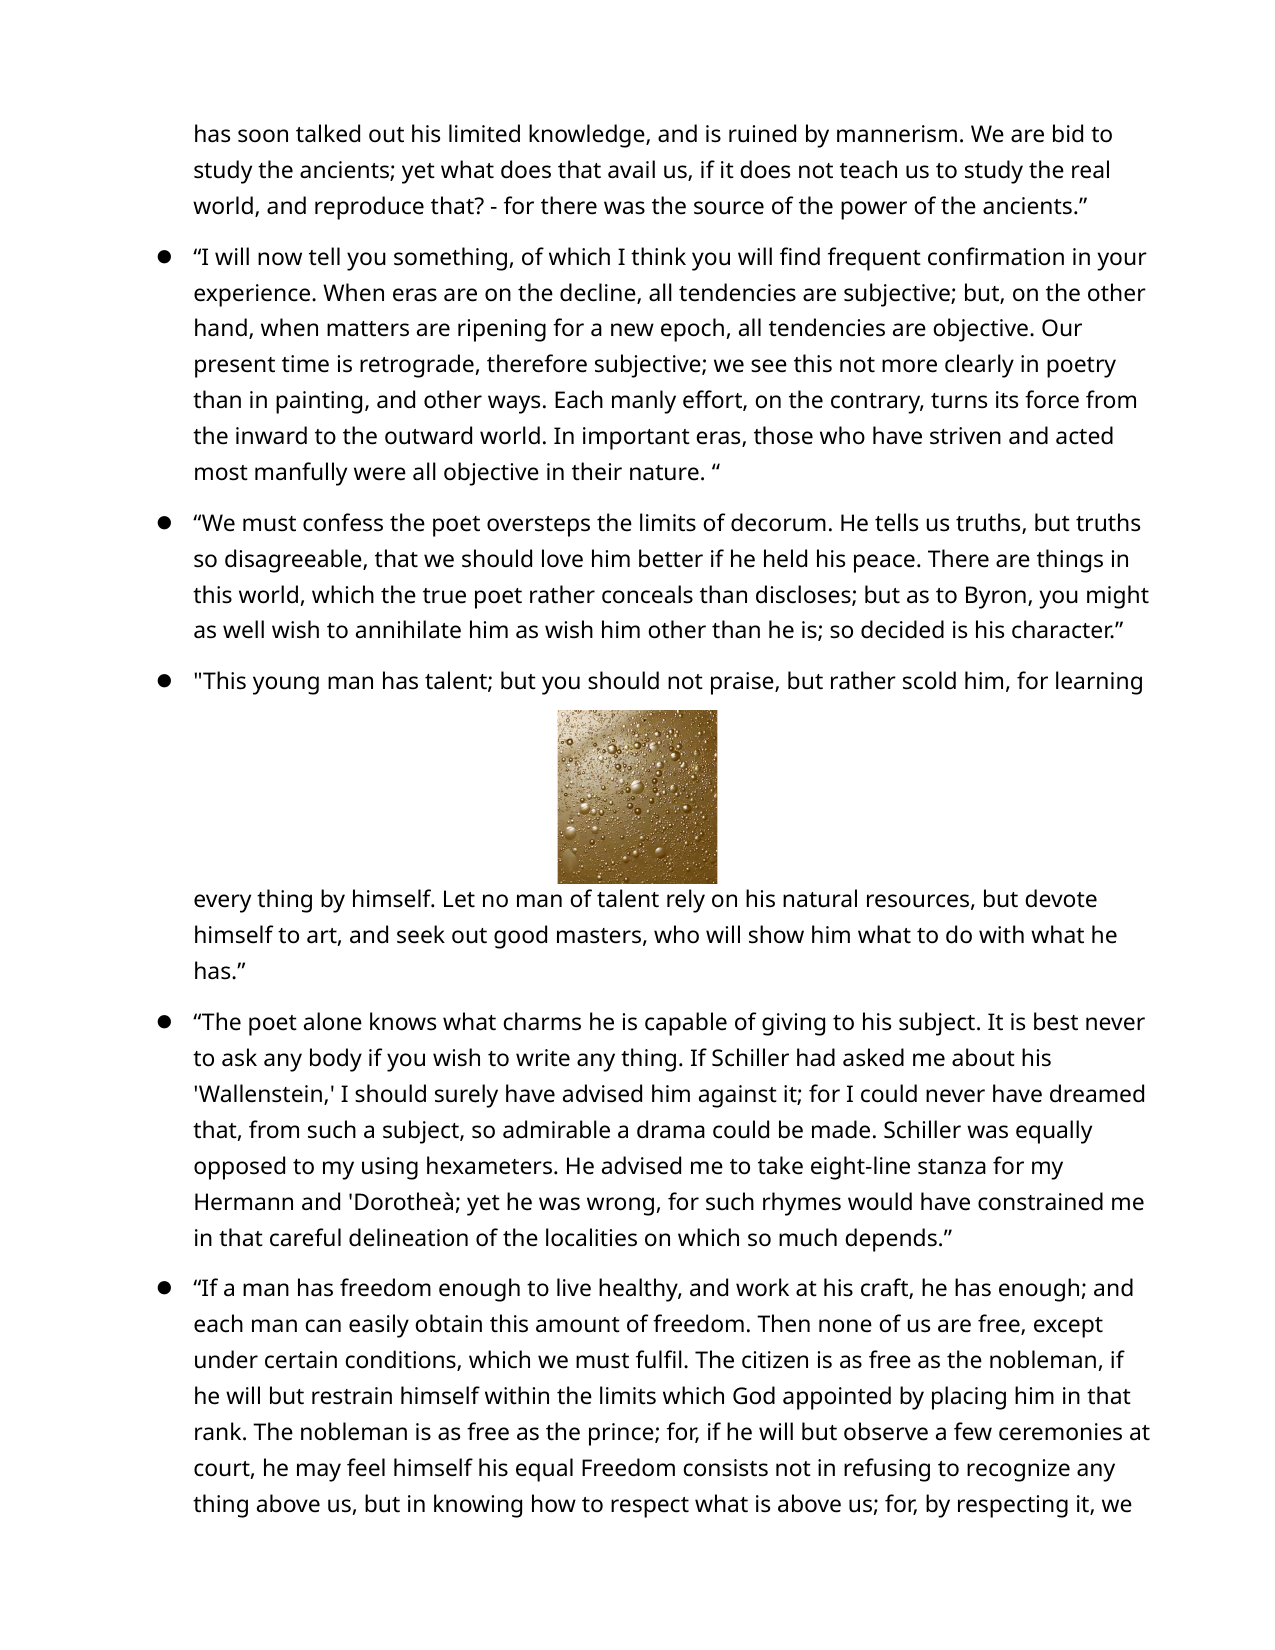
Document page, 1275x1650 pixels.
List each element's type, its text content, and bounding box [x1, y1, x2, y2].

list “We must confess the poet oversteps the limits of decorum. He tells us truths, but truths so disagreeable, that we should love him better if he held his peace. There are things in this world, which the true poet rather conceals than discloses; but as to Byron, you might as well wish to annihilate him as wish him other than he is; so decided is his character.” [156, 507, 1157, 646]
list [156, 1272, 1157, 1519]
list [156, 118, 1157, 221]
picture [557, 710, 718, 884]
list “The poet alone knows what charms he is capable of giving to his subject. It is best never to ask any body if you wish to write any thing. If Schiller had asked me about his 'Wallenstein,' I should surely have advised him against it; for I could never have dreamed that, from such a subject, so admirable a drama could be made. Schiller was equally opposed to my using hexameters. He advised me to take eight-line stanza for my Hermann and 'Dorotheà; yet he was wrong, for such rhymes would have constrained me in that careful delineation of the localities on which so much depends.” [156, 1006, 1157, 1253]
list “I will now tell you something, of which I think you will find frequent confirmation in your experience. When eras are on the decline, all tendencies are subjective; but, on the other hand, when matters are ripening for a new epoch, all tendencies are objective. Our present time is retrograde, therefore subjective; we see this not more clearly in poetry than in painting, and other ways. Each manly effort, on the contrary, turns its force from the inward to the outward world. In important eras, those who have striven and acted most manfully were all objective in their nature. “ [156, 241, 1157, 487]
list "This young man has talent; but you should not praise, but rather scold him, for learning every thing by himself. Let no man of talent rely on his natural resources, but devote himself to art, and seek out good masters, who will show him what to do with what he has.” [156, 665, 1157, 987]
